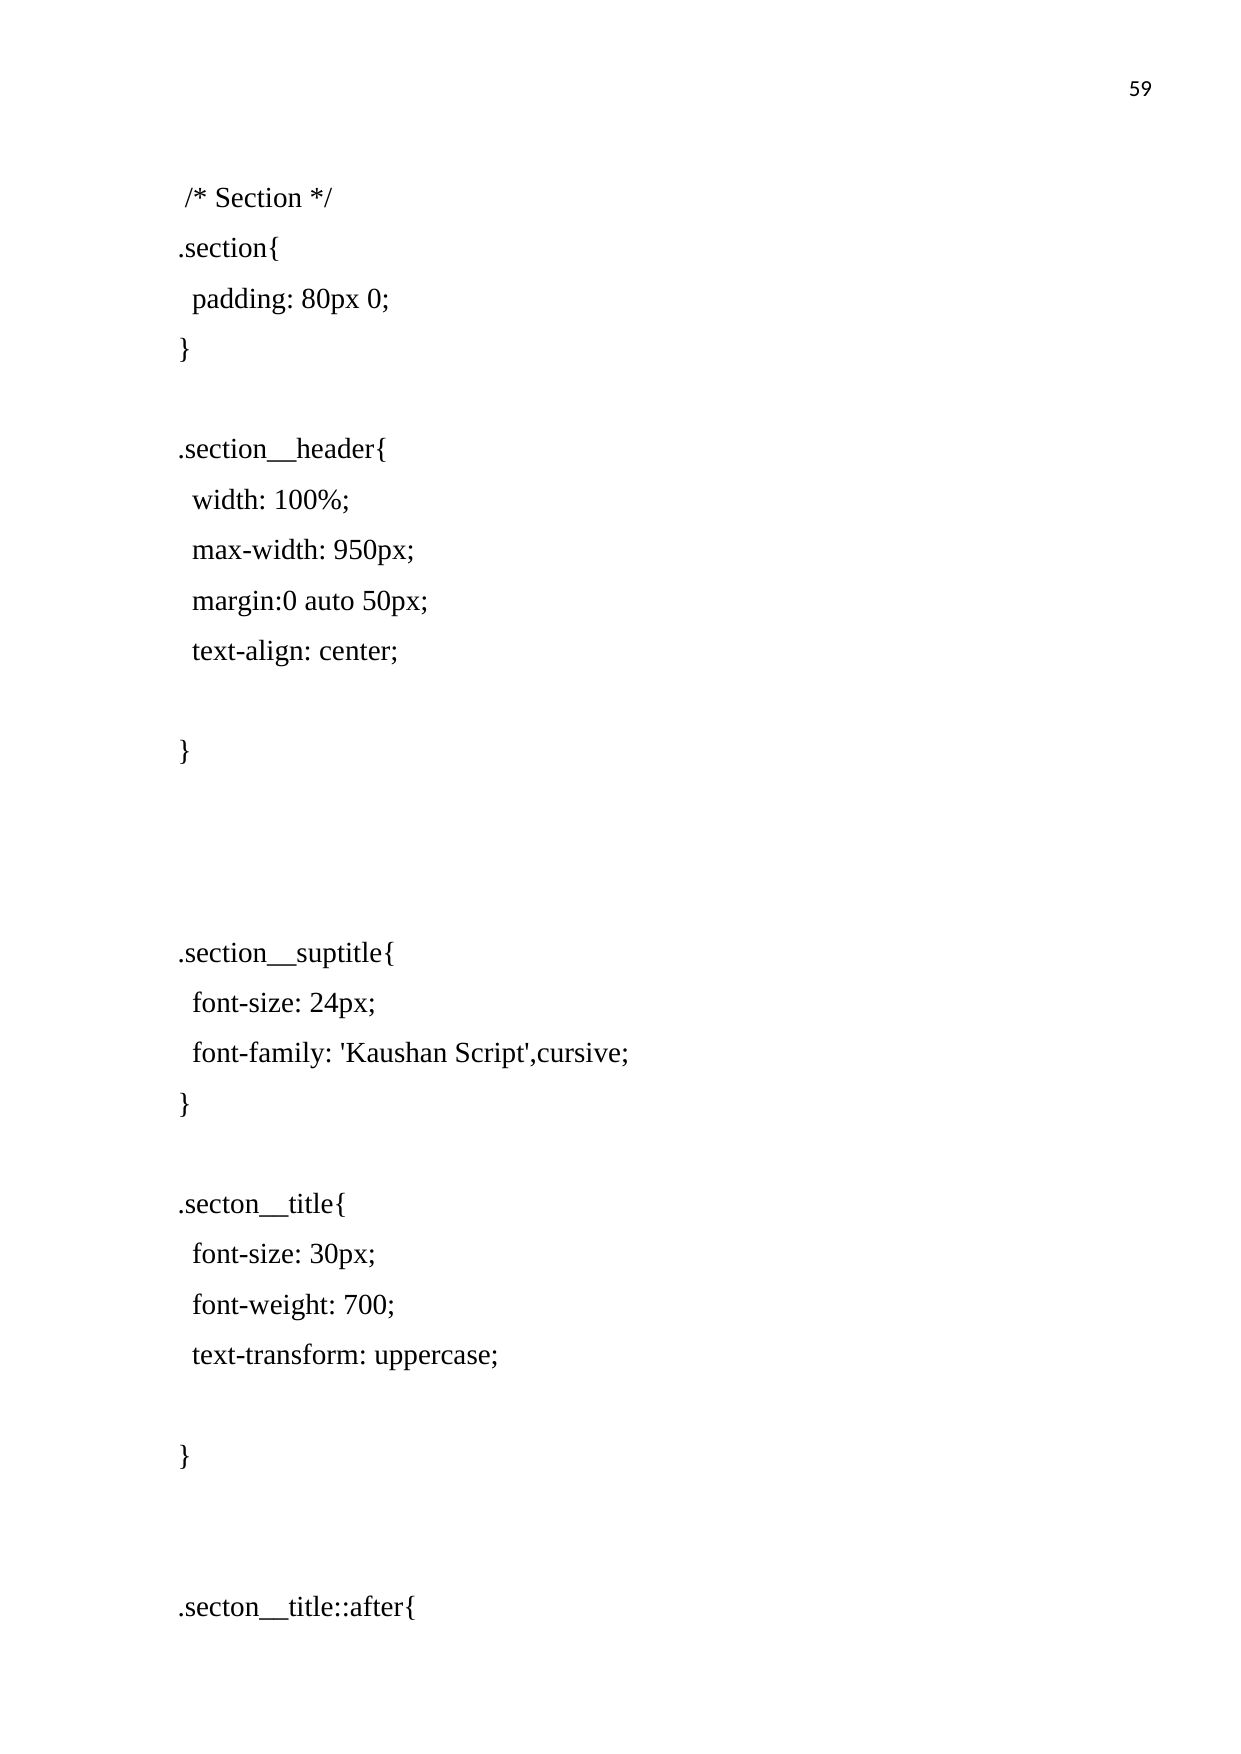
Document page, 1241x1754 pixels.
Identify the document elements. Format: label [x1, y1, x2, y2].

text [177, 130, 1152, 1622]
